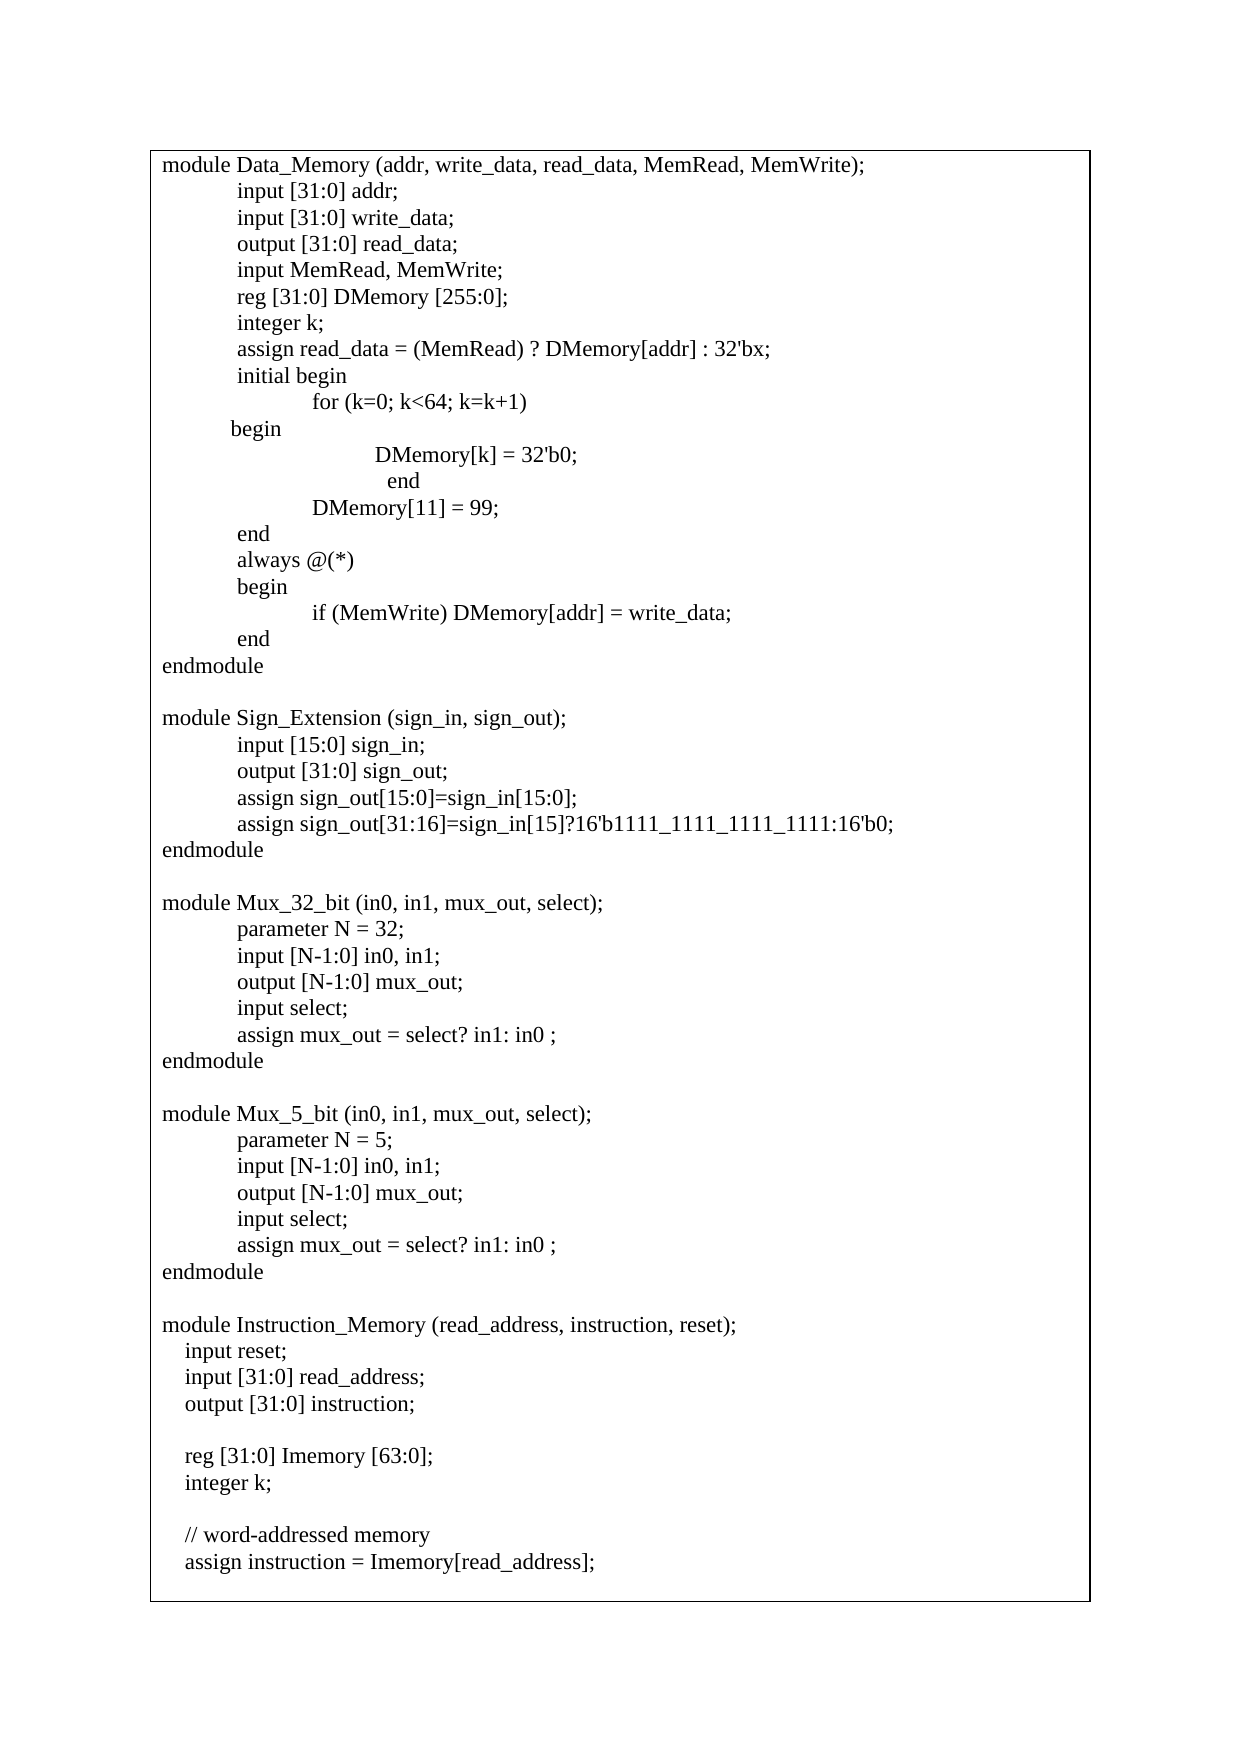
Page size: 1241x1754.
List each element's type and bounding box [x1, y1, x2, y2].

table_header [151, 151, 1089, 1601]
